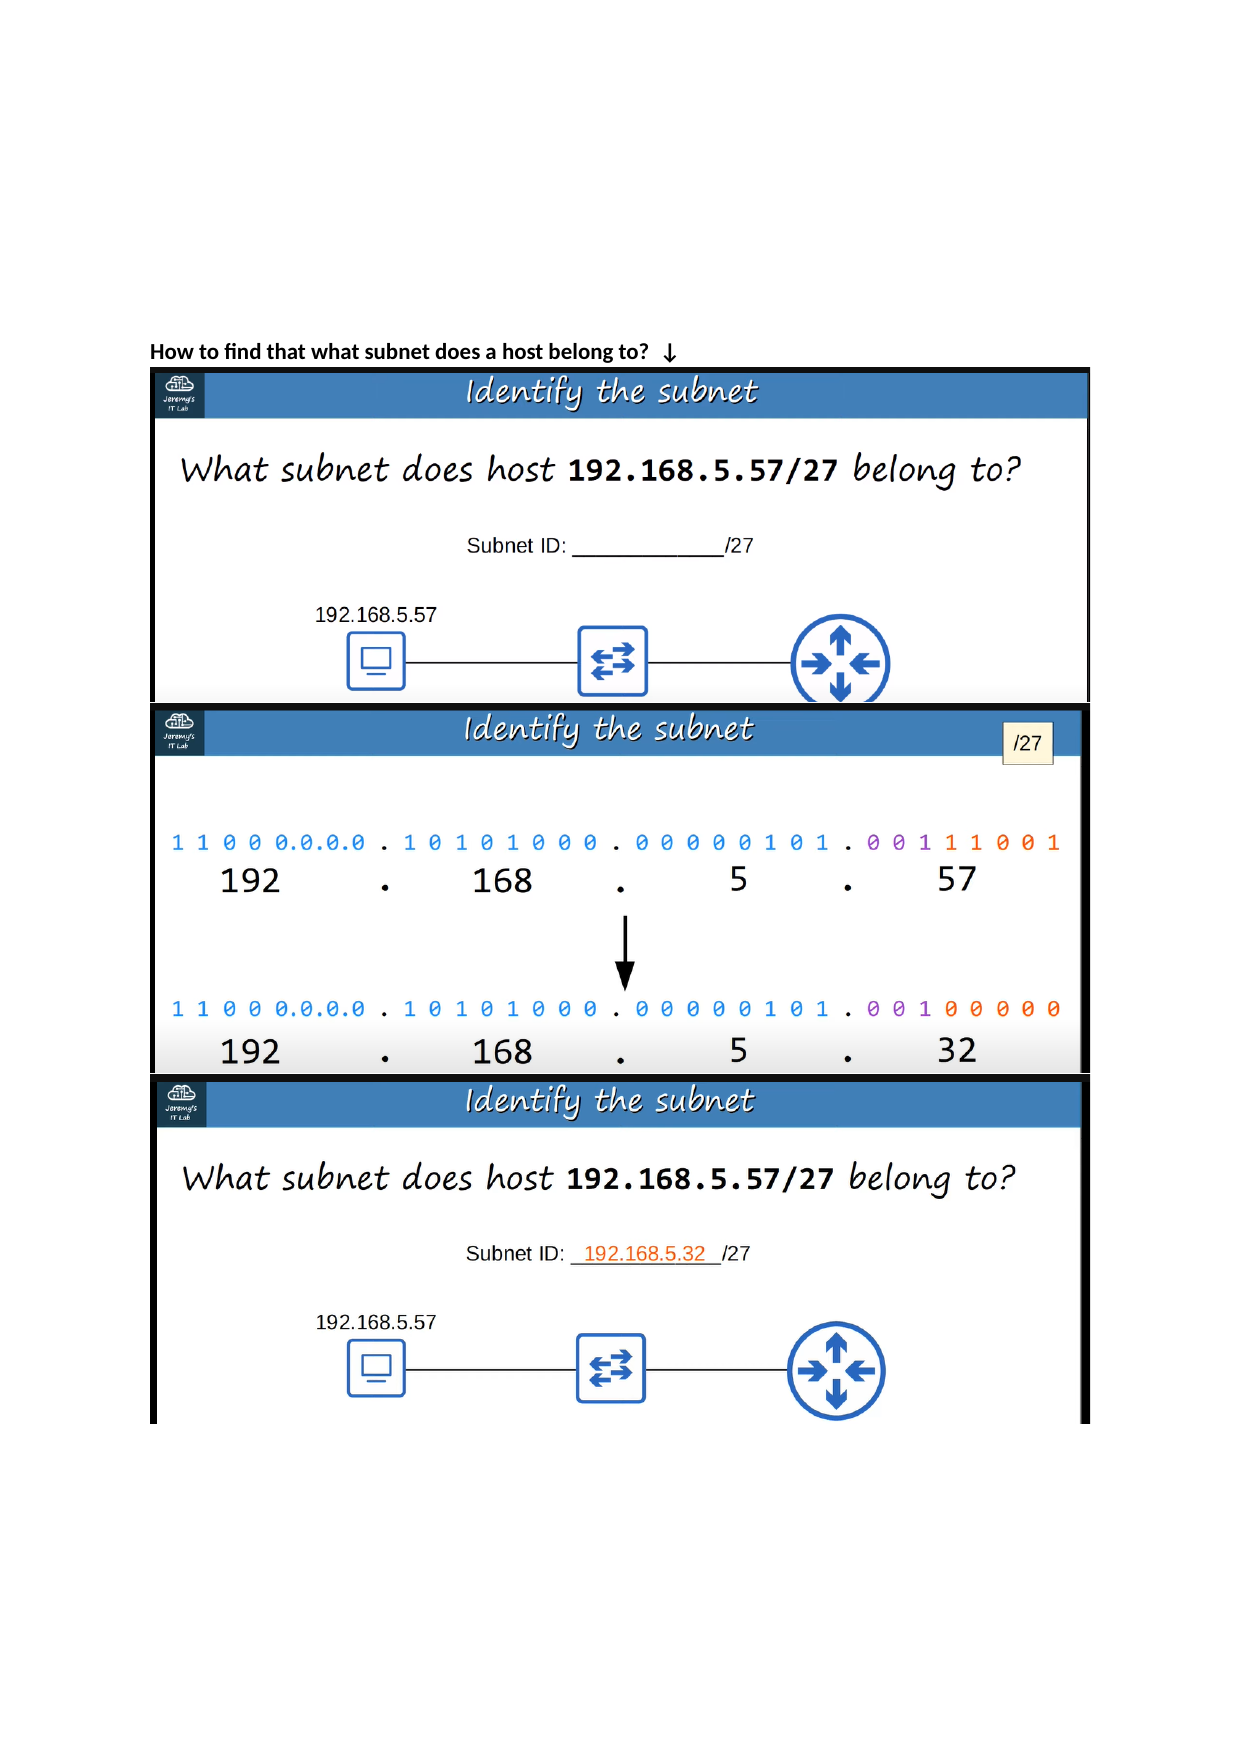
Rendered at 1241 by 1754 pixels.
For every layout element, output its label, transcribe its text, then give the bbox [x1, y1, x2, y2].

picture [150, 367, 1091, 702]
picture [150, 1074, 1091, 1424]
text How to find that what subnet does a host belong to? ↓ [150, 337, 1090, 367]
picture [150, 703, 1091, 1073]
